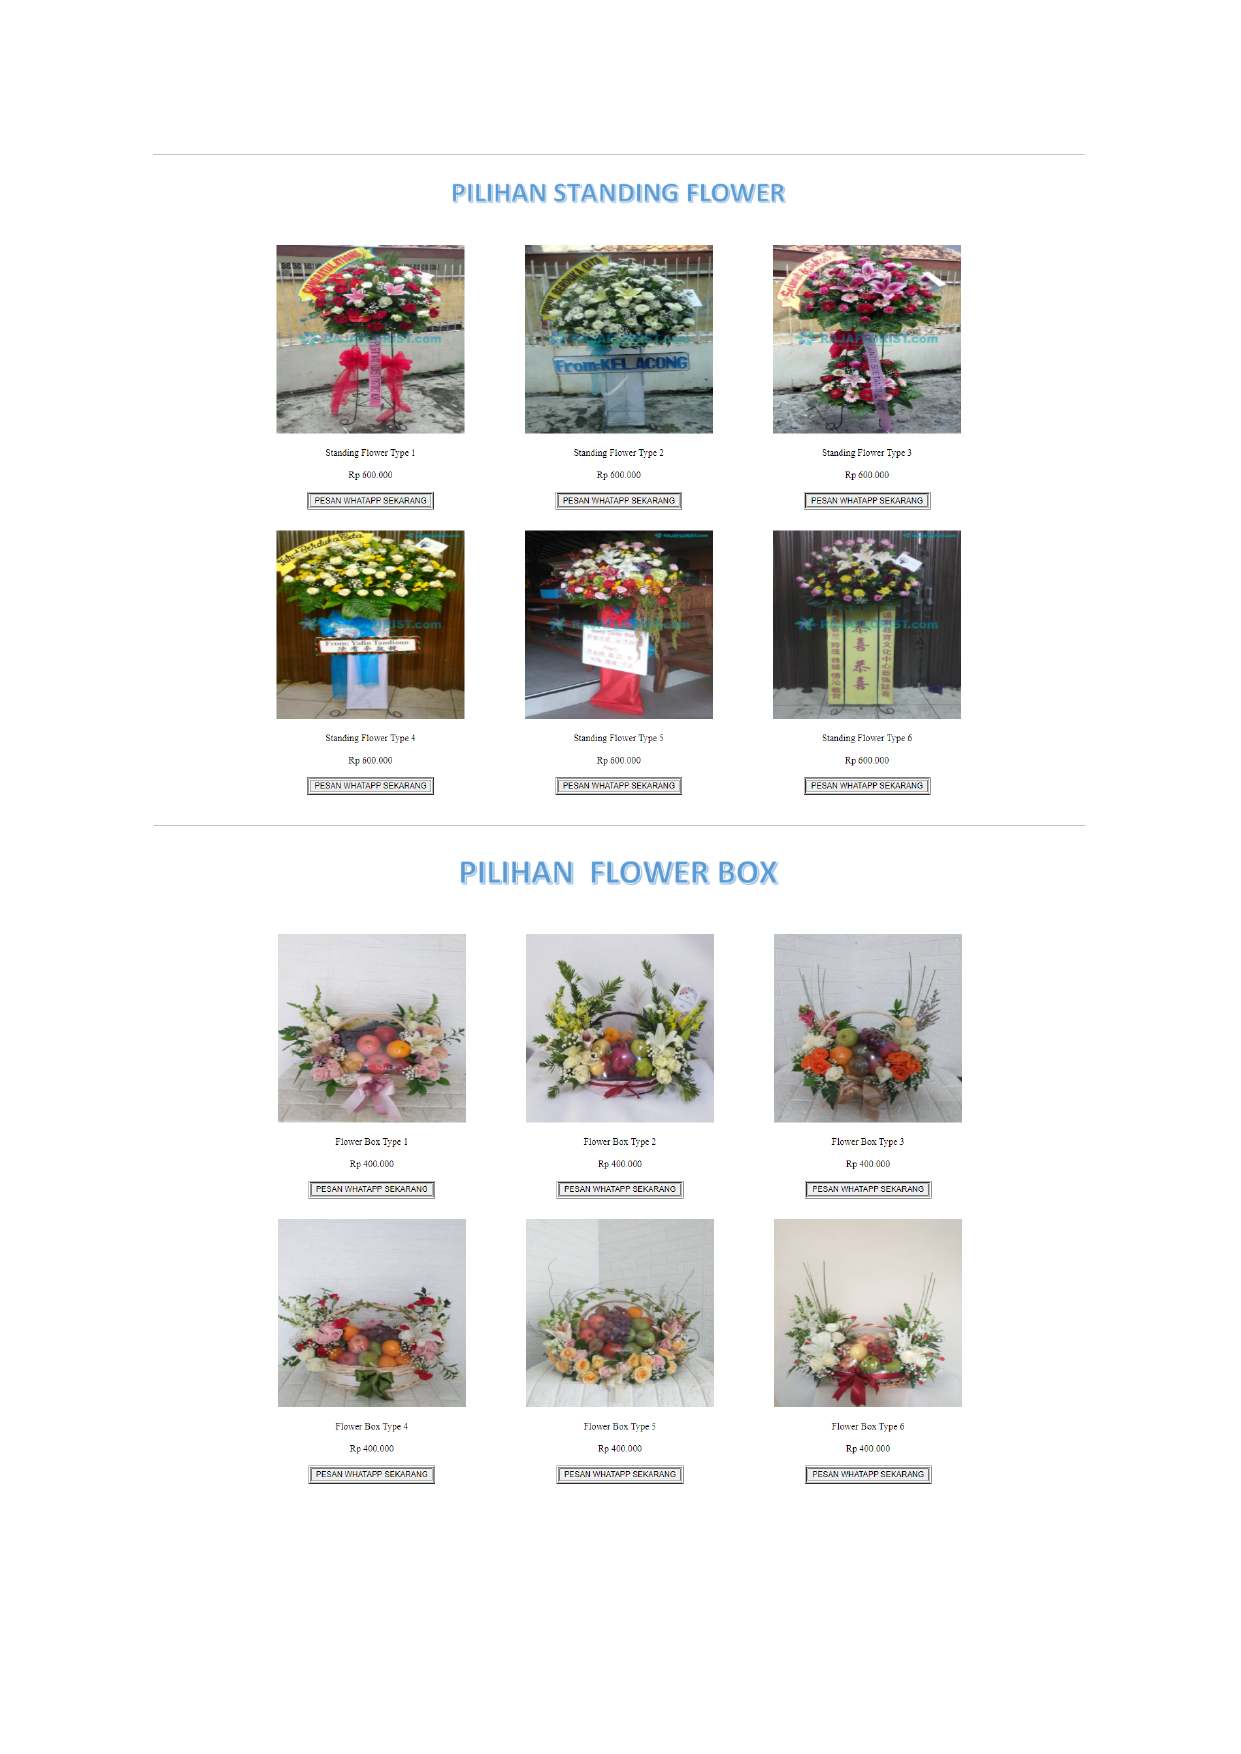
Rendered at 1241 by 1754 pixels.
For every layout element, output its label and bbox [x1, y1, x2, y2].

picture [150, 150, 1089, 807]
picture [150, 820, 1090, 1522]
